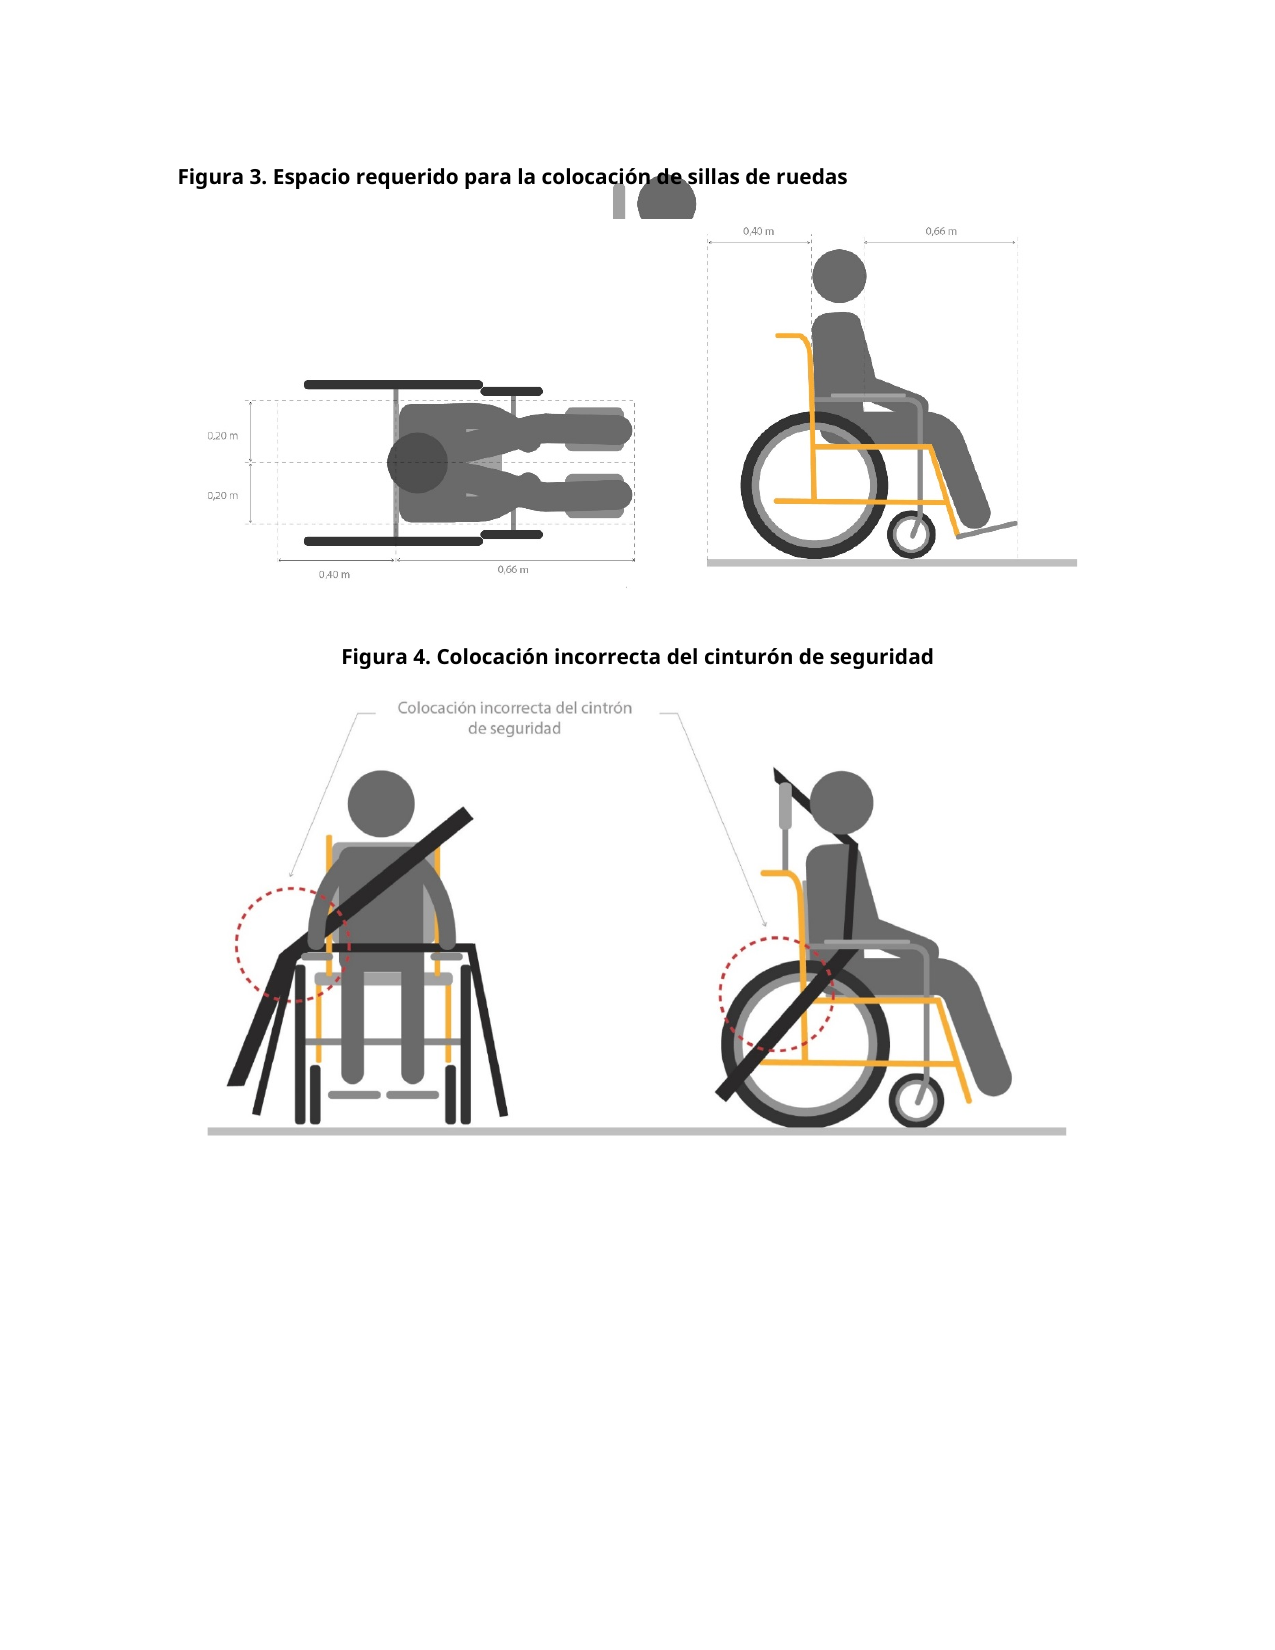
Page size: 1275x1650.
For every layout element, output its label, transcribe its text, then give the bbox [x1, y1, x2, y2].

text Figura 4. Colocación incorrecta del cinturón de seguridad [177, 642, 1098, 671]
text Figura 3. Espacio requerido para la colocación de sillas de ruedas [177, 162, 1098, 191]
picture [198, 191, 1078, 593]
picture [207, 699, 1068, 1136]
